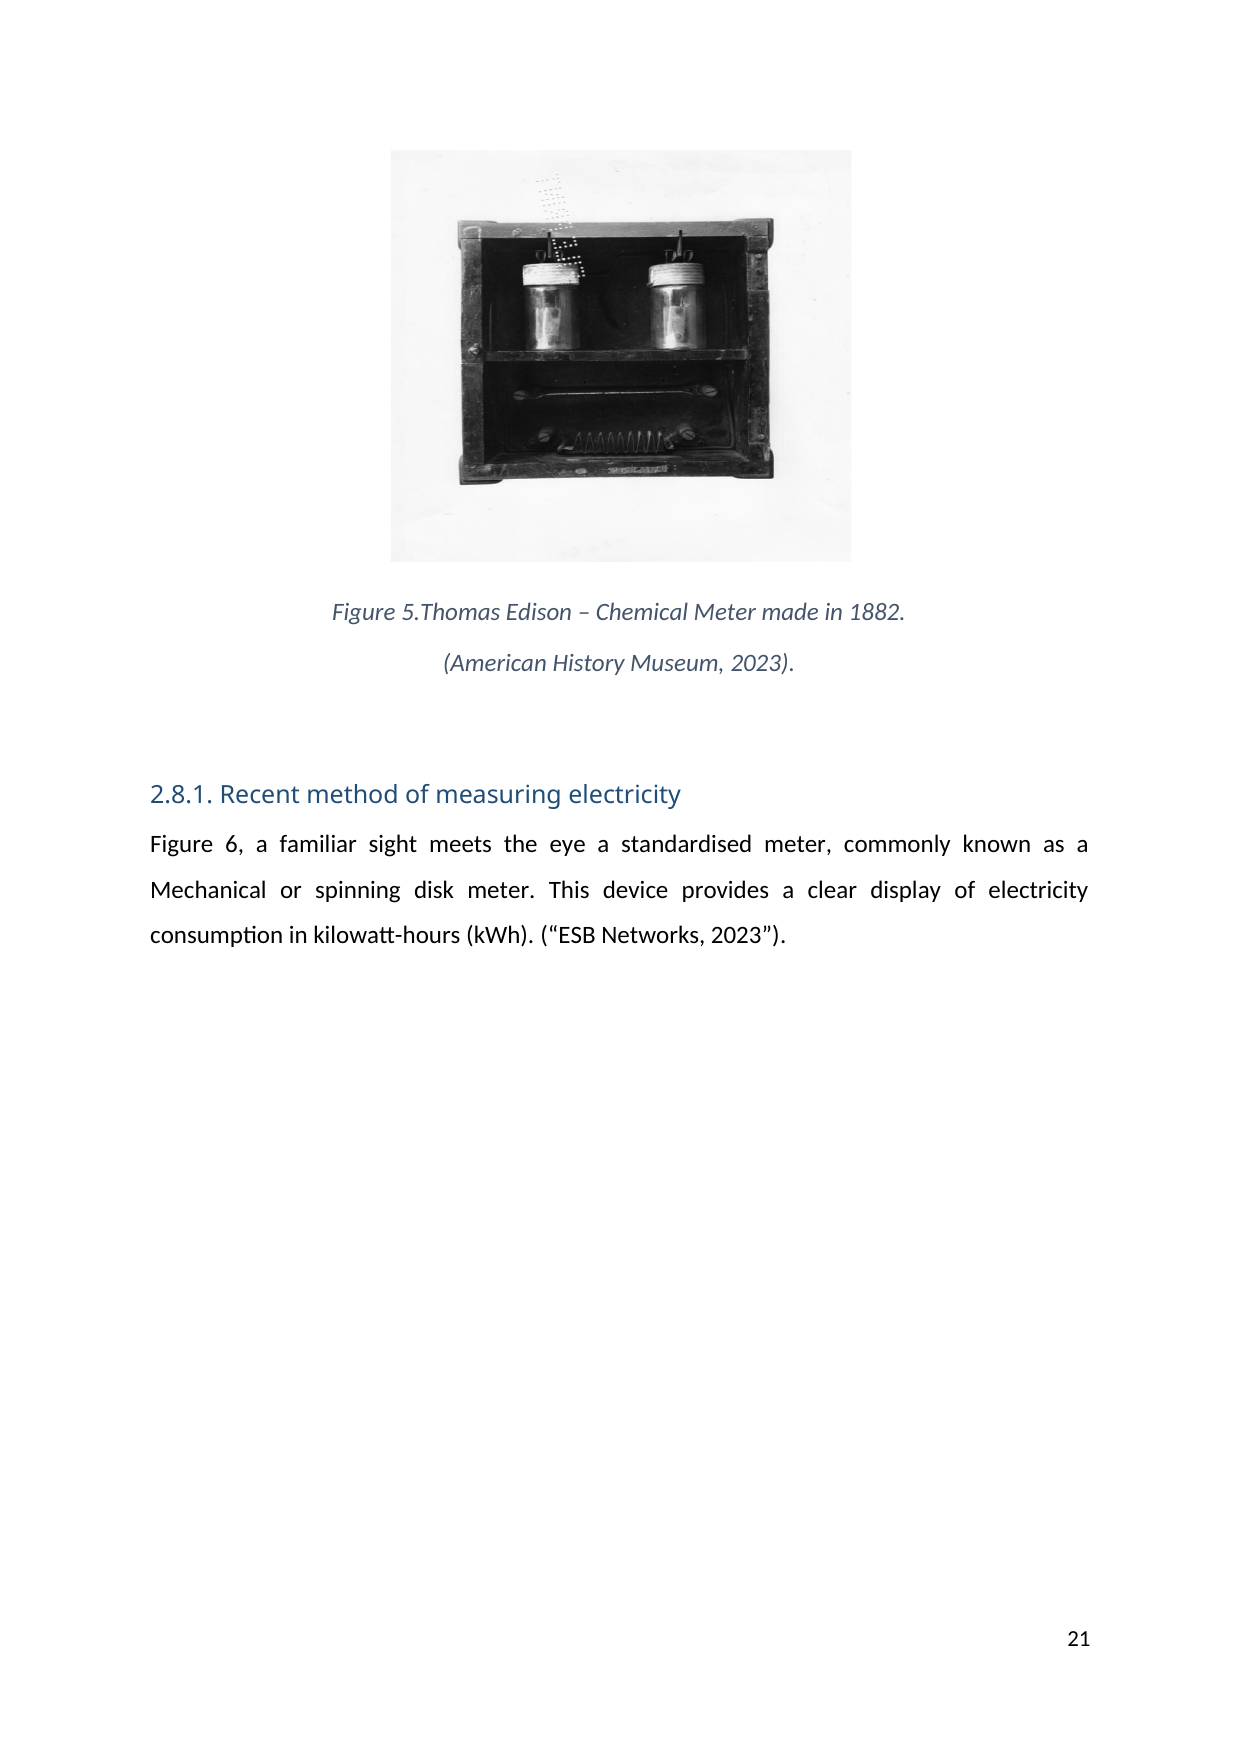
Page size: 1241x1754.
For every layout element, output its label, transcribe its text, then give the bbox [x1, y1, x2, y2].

picture [388, 150, 852, 562]
text Figure 6, a familiar sight meets the eye a standardised meter, commonly known as a Mechanical or spinning disk meter. This device provides a clear display of electricity consumption in kilowatt-hours (kWh). (“ESB Networks, 2023”). [150, 828, 1090, 950]
text Figure 5.Thomas Edison – Chemical Meter made in 1882. [150, 596, 1090, 627]
subtitle 2.8.1. Recent method of measuring electricity [150, 777, 1090, 811]
text (American History Museum, 2023). [150, 648, 1090, 678]
